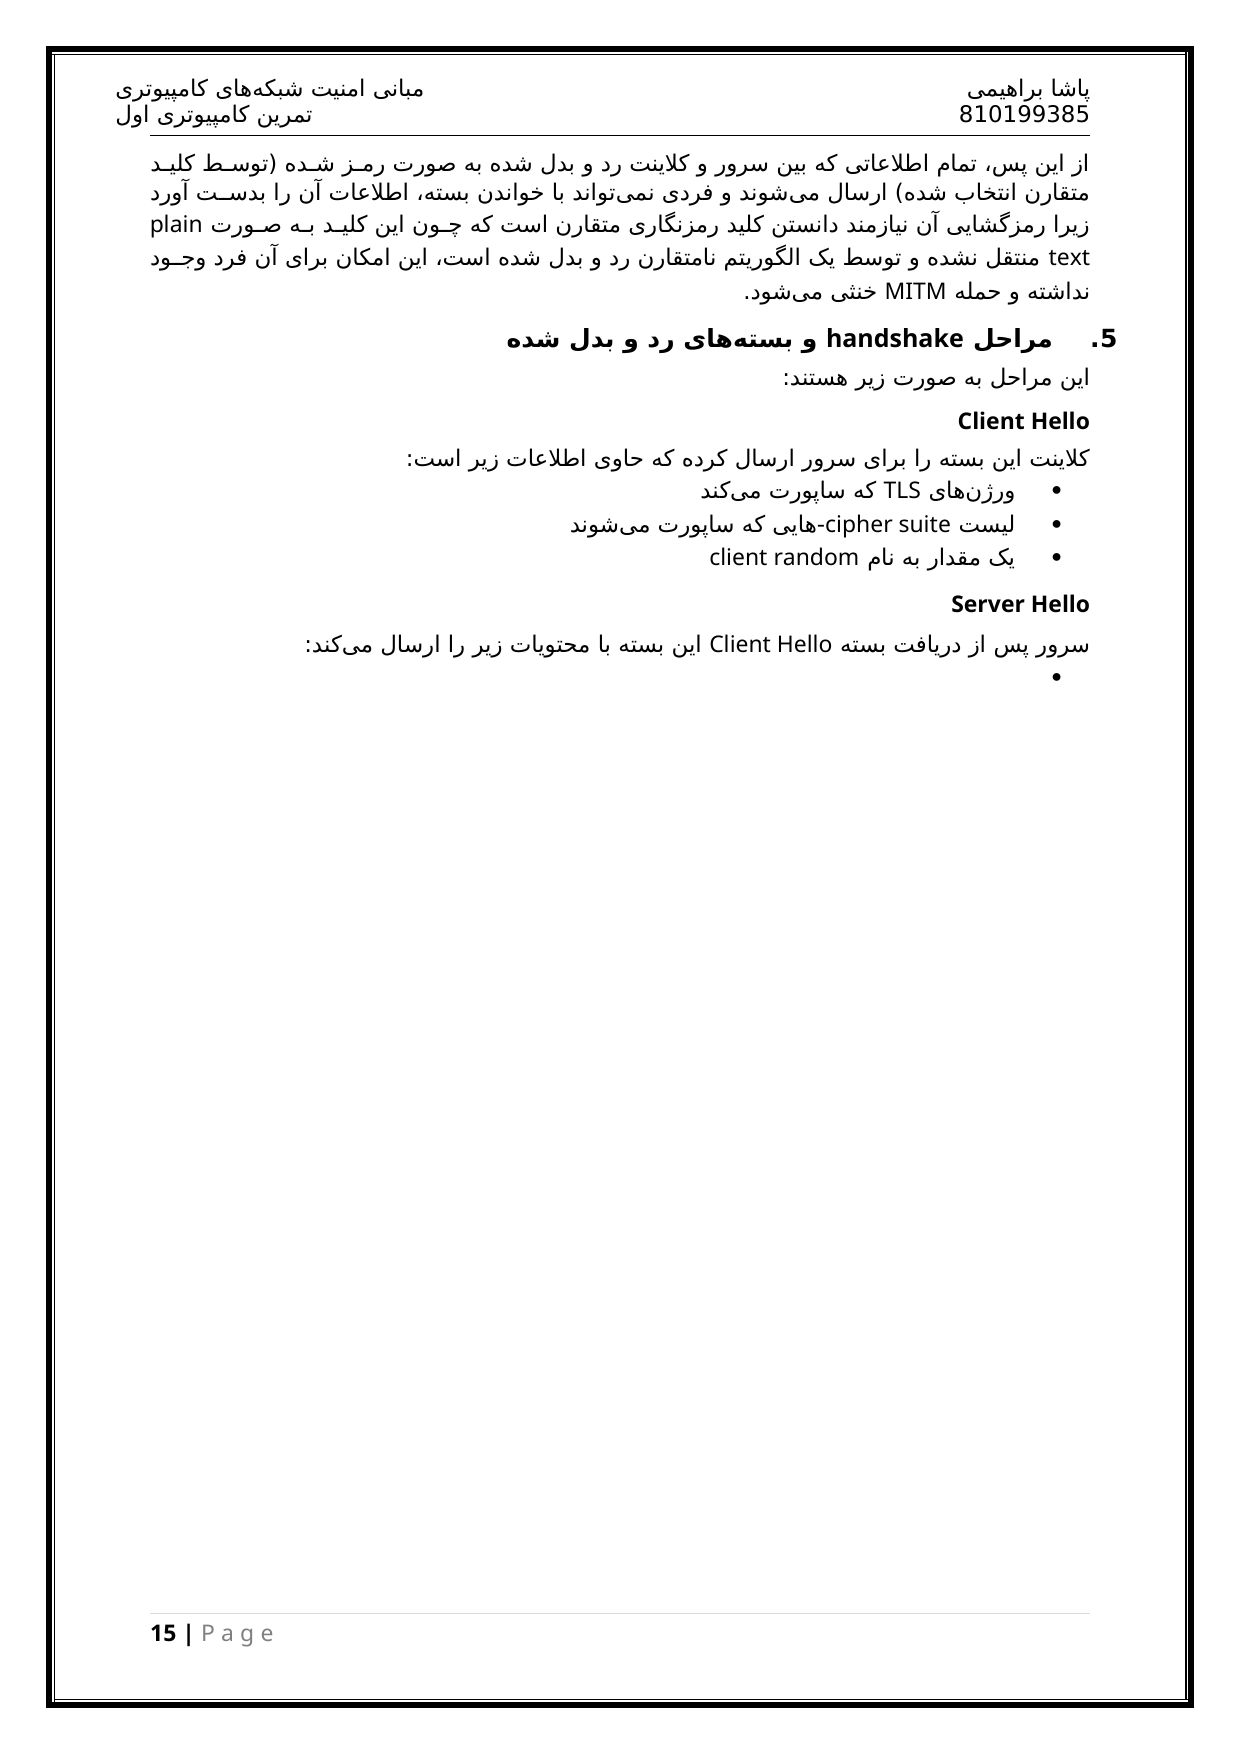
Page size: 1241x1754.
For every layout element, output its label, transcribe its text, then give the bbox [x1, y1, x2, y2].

subtitle Client Hello [150, 405, 1090, 436]
subtitle Server Hello [150, 588, 1090, 619]
list ورژن‌های TLS که ساپورت می‌کند [150, 474, 1053, 505]
list لیست cipher suite-هایی که ساپورت می‌شوند [150, 508, 1053, 539]
list یک مقدار به نام client random [150, 541, 1053, 573]
text کلاینت این بسته را برای سرور ارسال کرده که حاوی اطلاعات زیر است: [150, 445, 1090, 472]
text سرور پس از دریافت بسته Client Hello این بسته با محتویات زیر را ارسال می‌کند: [150, 628, 1090, 659]
text این مراحل به صورت زیر هستند: [150, 364, 1090, 391]
subtitle مراحل handshake و بسته‌های رد و بدل شده [150, 321, 1090, 355]
text از این پس، تمام اطلاعاتی که بین سرور و کلاینت رد و بدل شده به صورت رمز شده (توسط کلید متقارن انتخاب شده) ارسال می‌شوند و فردی نمی‌تواند با خواندن بسته، اطلاعات آن را بدست آورد زیرا رمزگشایی آن نیازمند دانستن کلید رمزنگاری متقارن است که چون این کلید به صورت plain text منتقل نشده و توسط یک الگوریتم نامتقارن رد و بدل شده است، این امکان برای آن فرد وجود نداشته و حمله MITM خنثی می‌شود. [150, 150, 1090, 306]
